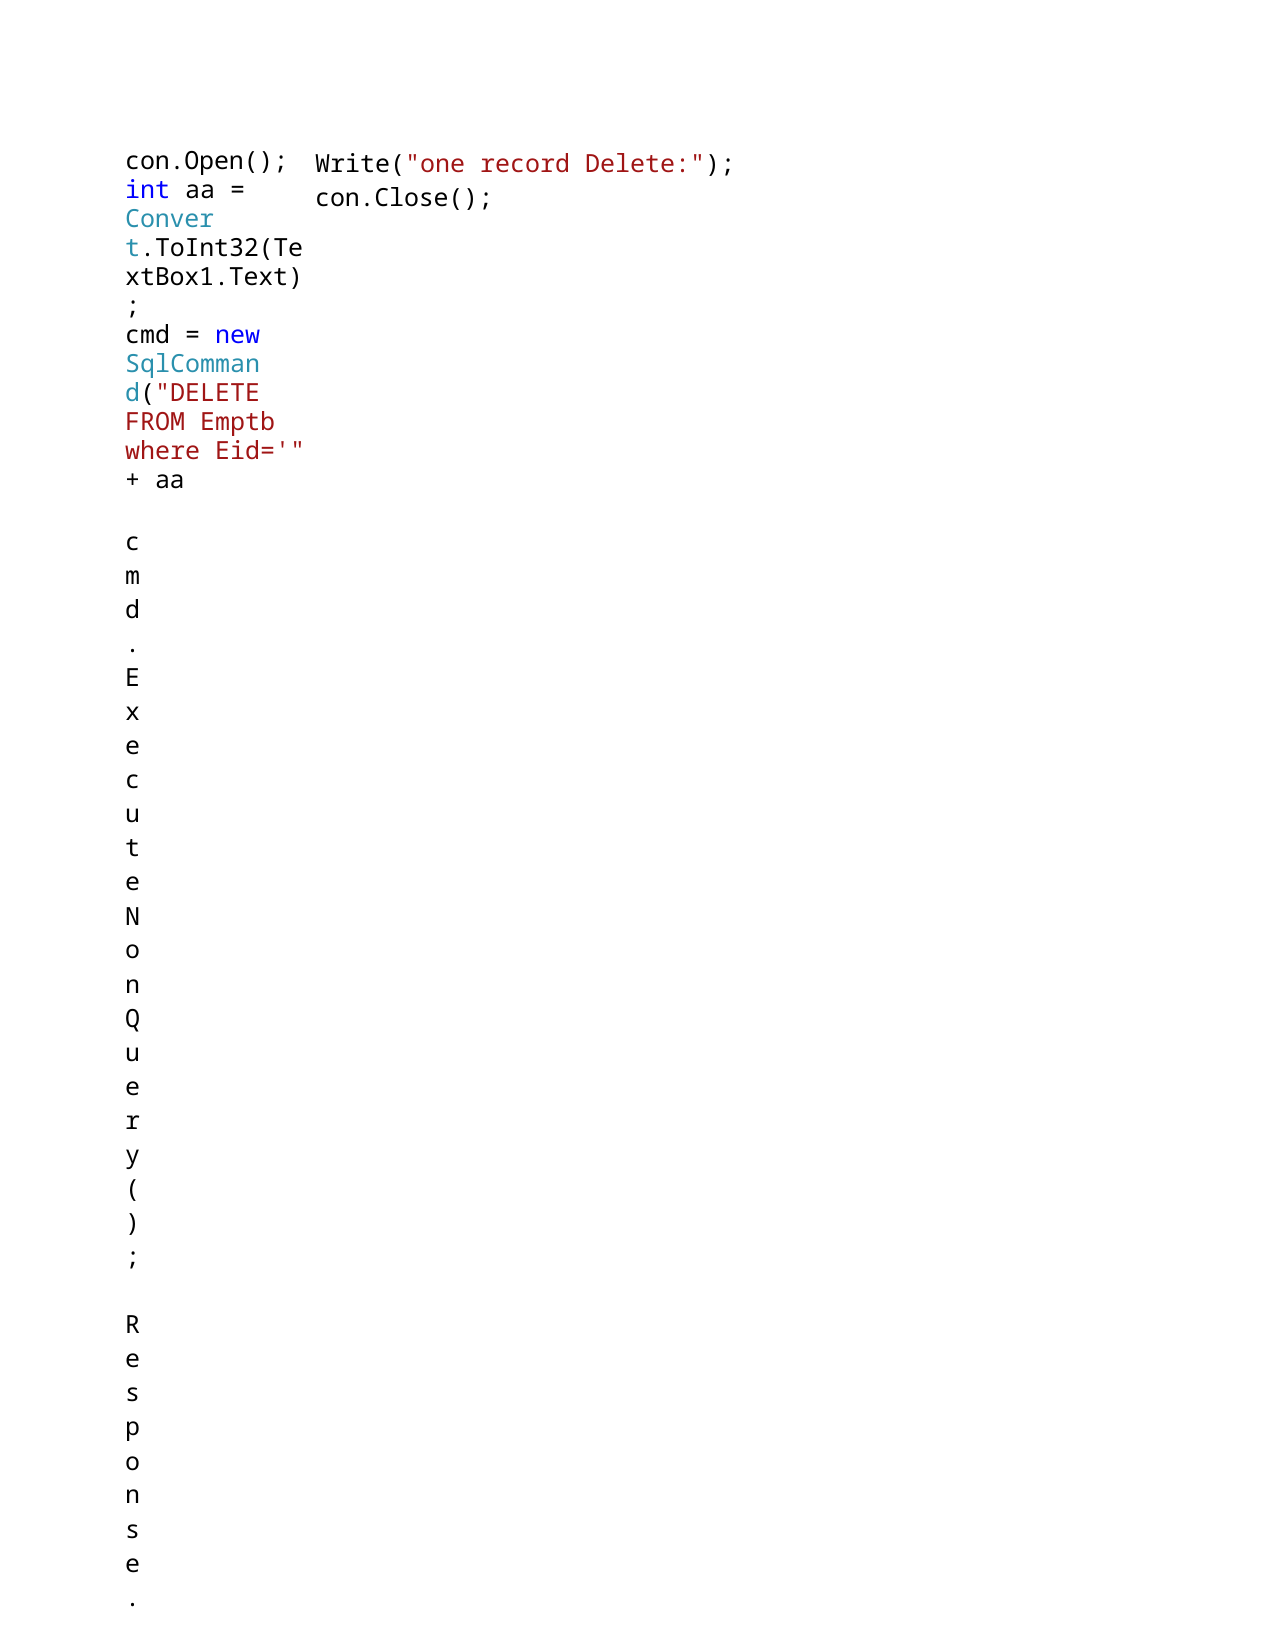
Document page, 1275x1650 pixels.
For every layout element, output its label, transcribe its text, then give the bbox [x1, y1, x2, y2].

text cmd.ExecuteNonQuery(); Response.Write("one record Delete:"); con.Close(); [315, 146, 872, 214]
text cmd = new SqlCommand("DELETE FROM Emptb where Eid='" + aa [125, 320, 311, 494]
text int aa = Convert.ToInt32(TextBox1.Text); [125, 175, 311, 320]
text con.Open(); [125, 146, 311, 175]
